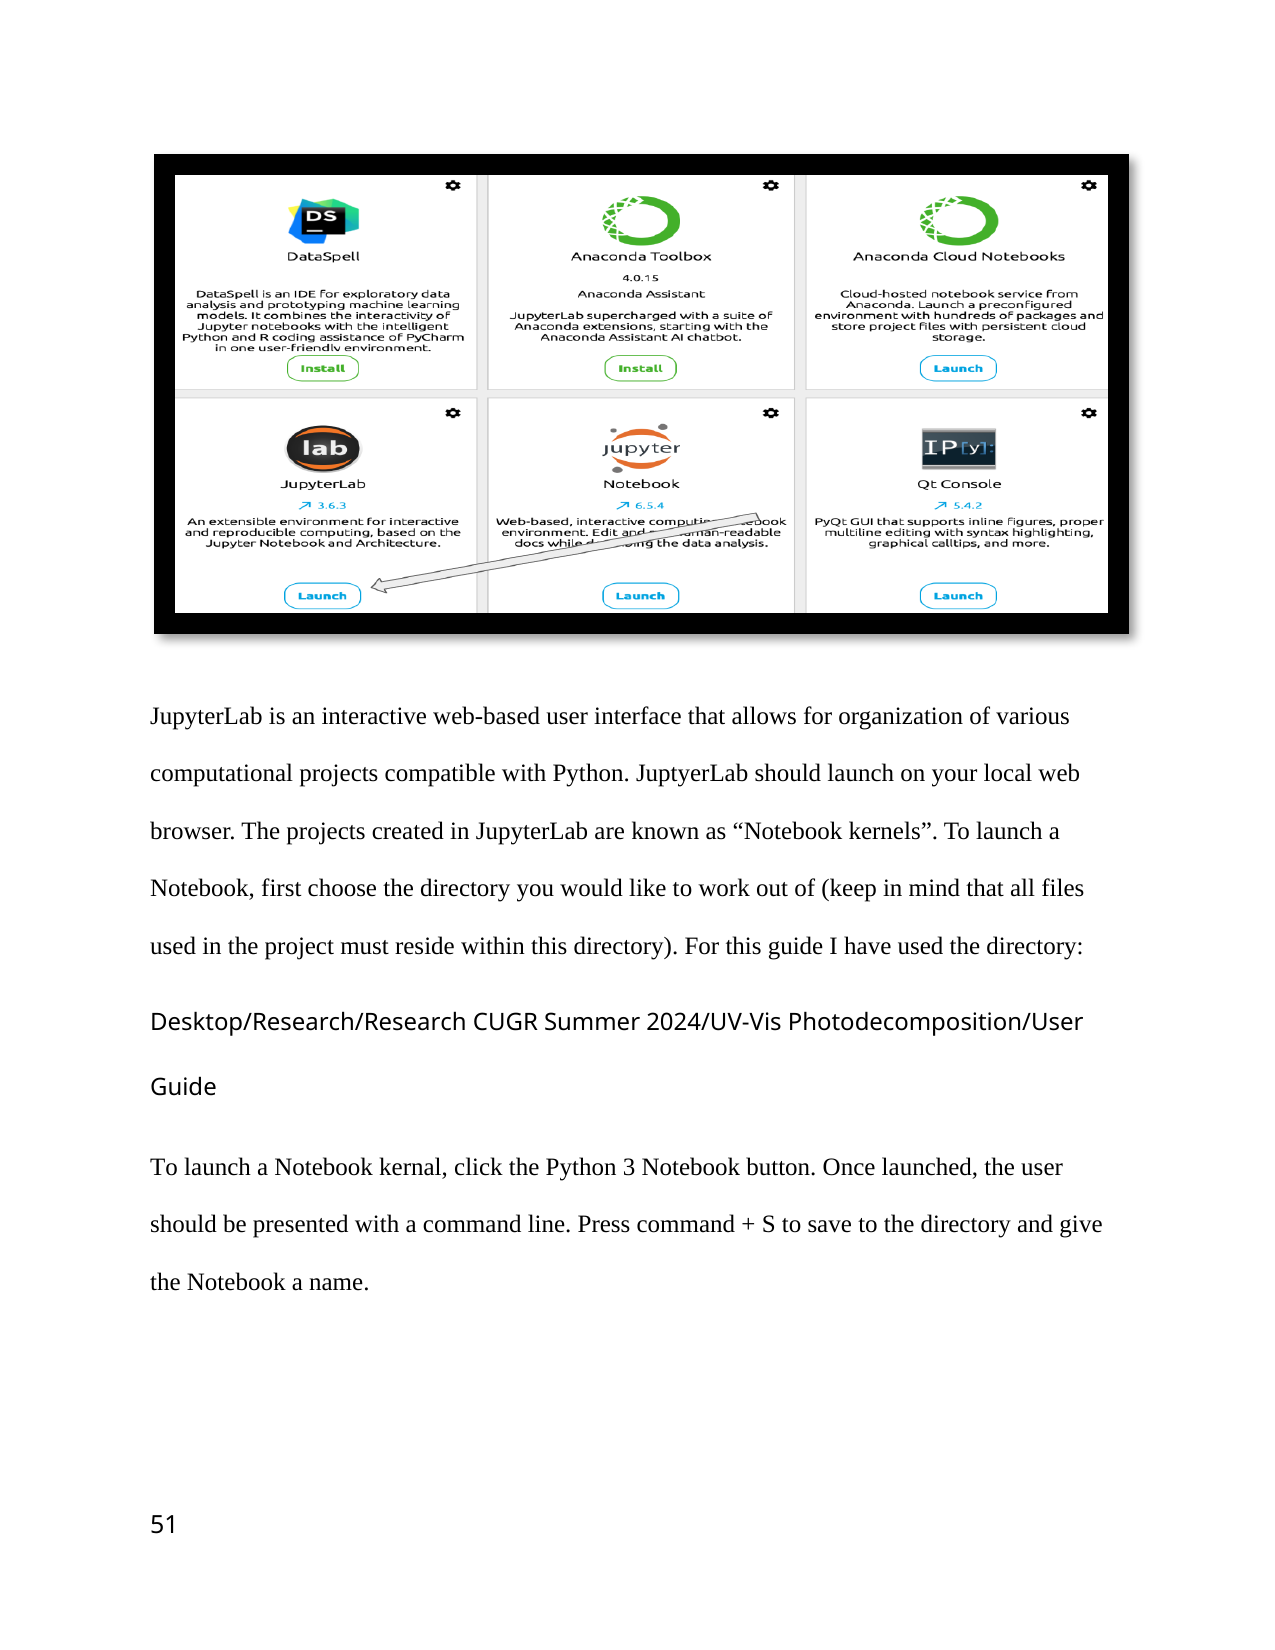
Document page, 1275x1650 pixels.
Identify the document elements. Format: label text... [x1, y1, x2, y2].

text JupyterLab is an interactive web-based user interface that allows for organization of various computational projects compatible with Python. JuptyerLab should launch on your local web browser. The projects created in JupyterLab are known as “Notebook kernels”. To launch a Notebook, first choose the directory you would like to work out of (keep in mind that all files used in the project must reside within this directory). For this guide I have used the directory: [150, 701, 1125, 959]
picture [175, 175, 1108, 613]
text Desktop/Research/Research CUGR Summer 2024/UV-Vis Photodecomposition/User Guide [150, 1005, 1125, 1103]
text To launch a Notebook kernal, click the Python 3 Notebook button. Once launched, the user should be presented with a command line. Press command + S to save to the directory and give the Notebook a name. [150, 1152, 1125, 1296]
